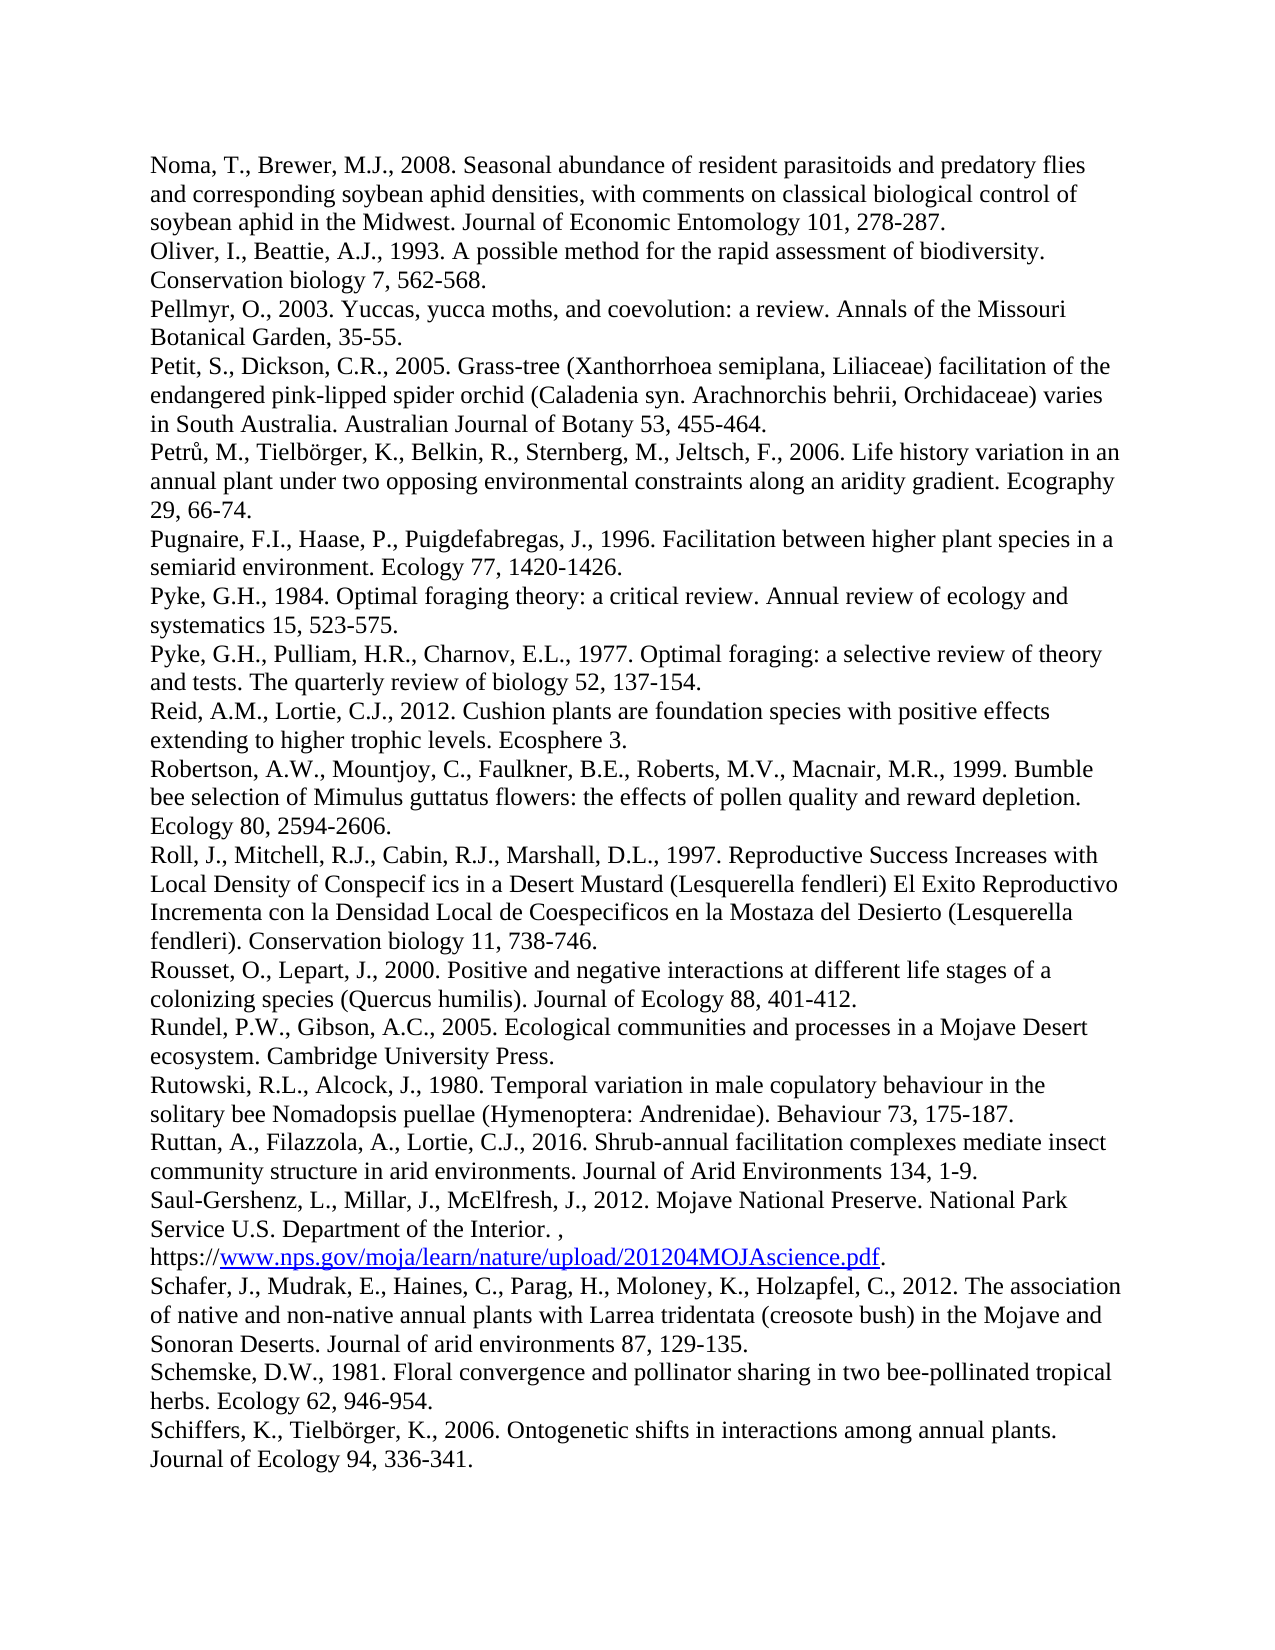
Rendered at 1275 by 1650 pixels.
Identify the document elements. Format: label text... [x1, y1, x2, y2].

text Ruttan, A., Filazzola, A., Lortie, C.J., 2016. Shrub-annual facilitation complexes mediate insect community structure in arid environments. Journal of Arid Environments 134, 1-9. [150, 1127, 1125, 1185]
text Pellmyr, O., 2003. Yuccas, yucca moths, and coevolution: a review. Annals of the Missouri Botanical Garden, 35-55. [150, 294, 1125, 351]
text Reid, A.M., Lortie, C.J., 2012. Cushion plants are foundation species with positive effects extending to higher trophic levels. Ecosphere 3. [150, 696, 1125, 754]
text Pyke, G.H., 1984. Optimal foraging theory: a critical review. Annual review of ecology and systematics 15, 523-575. [150, 581, 1125, 639]
text Oliver, I., Beattie, A.J., 1993. A possible method for the rapid assessment of biodiversity. Conservation biology 7, 562-568. [150, 236, 1125, 294]
text Schiffers, K., Tielbörger, K., 2006. Ontogenetic shifts in interactions among annual plants. Journal of Ecology 94, 336-341. [150, 1415, 1125, 1472]
text Rutowski, R.L., Alcock, J., 1980. Temporal variation in male copulatory behaviour in the solitary bee Nomadopsis puellae (Hymenoptera: Andrenidae). Behaviour 73, 175-187. [150, 1070, 1125, 1127]
text Saul-Gershenz, L., Millar, J., McElfresh, J., 2012. Mojave National Preserve. National Park Service U.S. Department of the Interior. , https://www.nps.gov/moja/learn/nature/upload/201204MOJAscience.pdf. [150, 1185, 1125, 1271]
text Rousset, O., Lepart, J., 2000. Positive and negative interactions at different life stages of a colonizing species (Quercus humilis). Journal of Ecology 88, 401-412. [150, 955, 1125, 1012]
text Pugnaire, F.I., Haase, P., Puigdefabregas, J., 1996. Facilitation between higher plant species in a semiarid environment. Ecology 77, 1420-1426. [150, 524, 1125, 581]
text Schafer, J., Mudrak, E., Haines, C., Parag, H., Moloney, K., Holzapfel, C., 2012. The association of native and non-native annual plants with Larrea tridentata (creosote bush) in the Mojave and Sonoran Deserts. Journal of arid environments 87, 129-135. [150, 1271, 1125, 1357]
text Petrů, M., Tielbörger, K., Belkin, R., Sternberg, M., Jeltsch, F., 2006. Life history variation in an annual plant under two opposing environmental constraints along an aridity gradient. Ecography 29, 66-74. [150, 437, 1125, 524]
text Rundel, P.W., Gibson, A.C., 2005. Ecological communities and processes in a Mojave Desert ecosystem. Cambridge University Press. [150, 1012, 1125, 1070]
text Pyke, G.H., Pulliam, H.R., Charnov, E.L., 1977. Optimal foraging: a selective review of theory and tests. The quarterly review of biology 52, 137-154. [150, 639, 1125, 696]
text Noma, T., Brewer, M.J., 2008. Seasonal abundance of resident parasitoids and predatory flies and corresponding soybean aphid densities, with comments on classical biological control of soybean aphid in the Midwest. Journal of Economic Entomology 101, 278-287. [150, 150, 1125, 236]
text Roll, J., Mitchell, R.J., Cabin, R.J., Marshall, D.L., 1997. Reproductive Success Increases with Local Density of Conspecif ics in a Desert Mustard (Lesquerella fendleri) El Exito Reproductivo Incrementa con la Densidad Local de Coespecificos en la Mostaza del Desierto (Lesquerella fendleri). Conservation biology 11, 738-746. [150, 840, 1125, 955]
text Petit, S., Dickson, C.R., 2005. Grass-tree (Xanthorrhoea semiplana, Liliaceae) facilitation of the endangered pink-lipped spider orchid (Caladenia syn. Arachnorchis behrii, Orchidaceae) varies in South Australia. Australian Journal of Botany 53, 455-464. [150, 351, 1125, 437]
text Schemske, D.W., 1981. Floral convergence and pollinator sharing in two bee‐pollinated tropical herbs. Ecology 62, 946-954. [150, 1357, 1125, 1415]
text Robertson, A.W., Mountjoy, C., Faulkner, B.E., Roberts, M.V., Macnair, M.R., 1999. Bumble bee selection of Mimulus guttatus flowers: the effects of pollen quality and reward depletion. Ecology 80, 2594-2606. [150, 754, 1125, 840]
